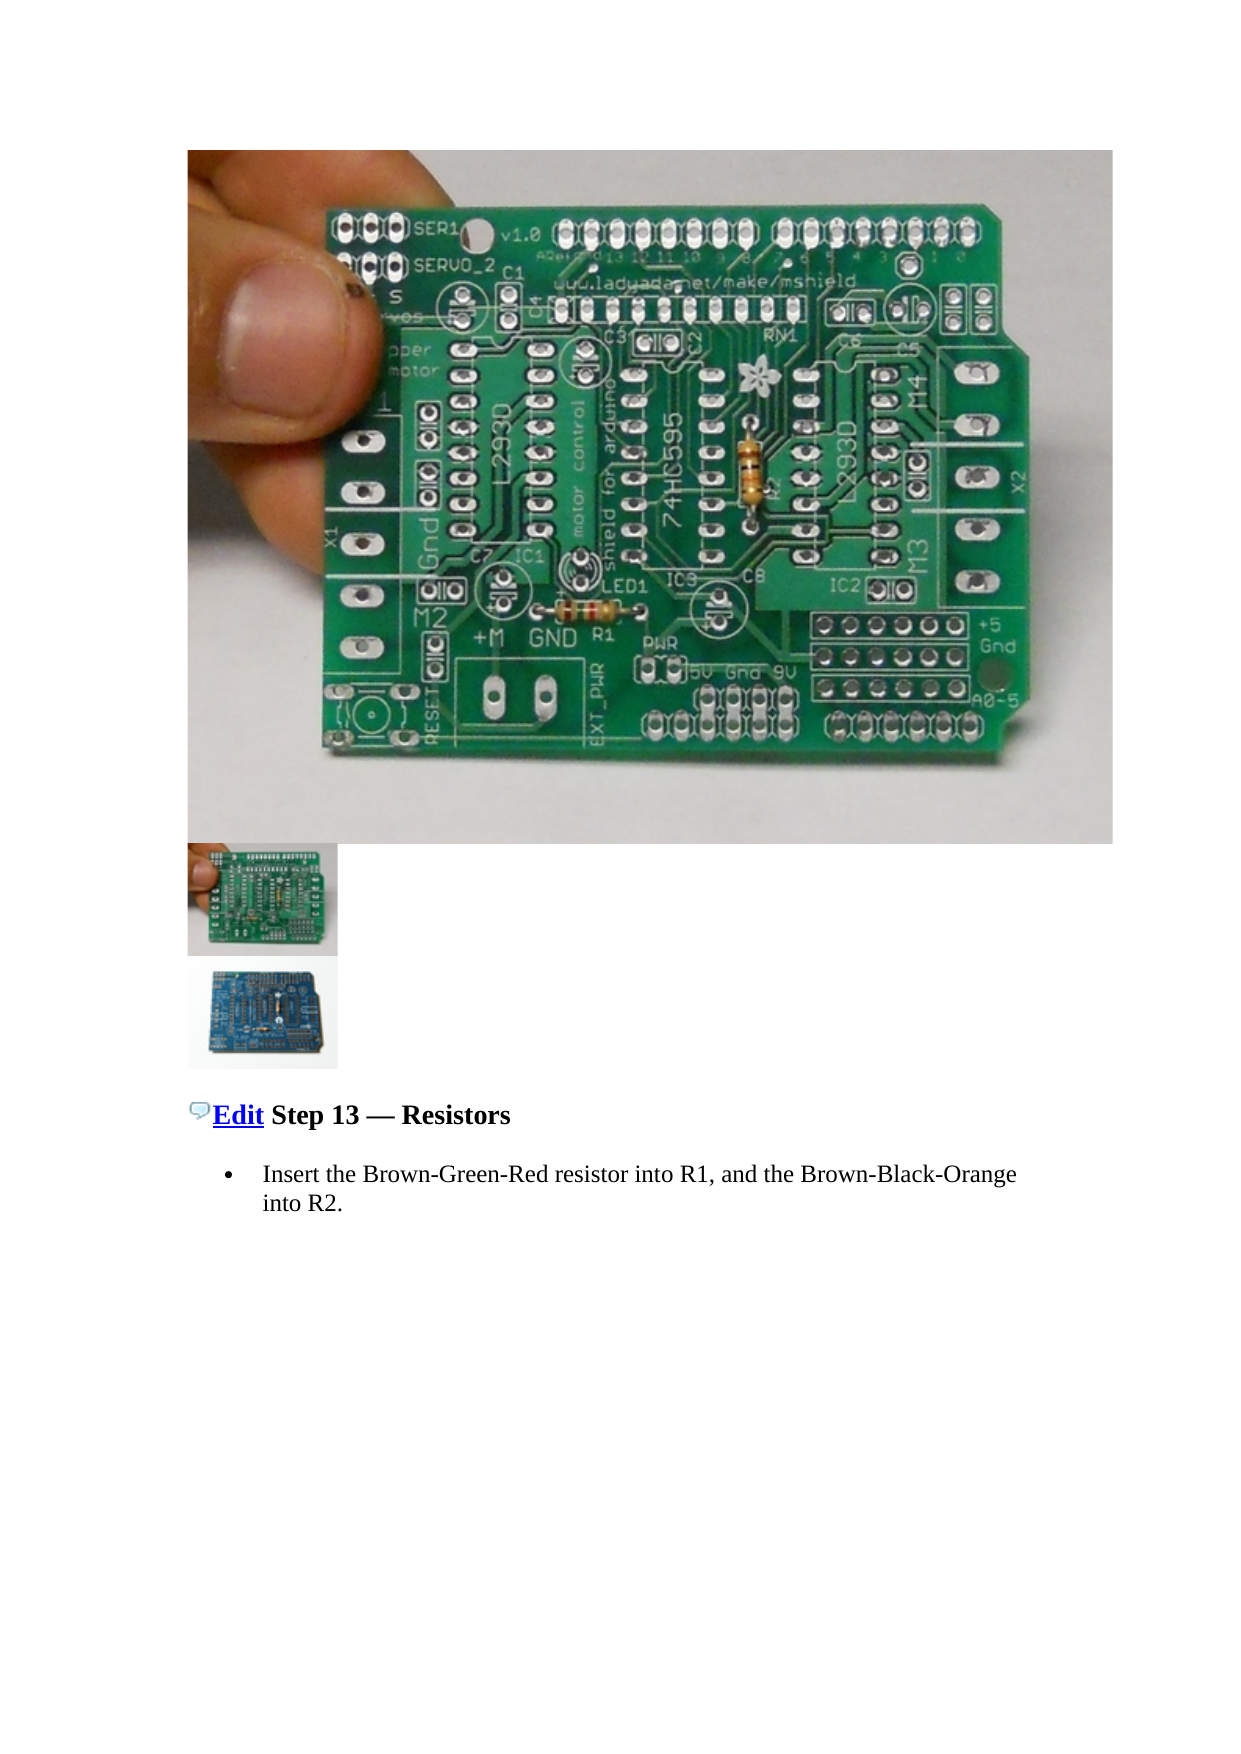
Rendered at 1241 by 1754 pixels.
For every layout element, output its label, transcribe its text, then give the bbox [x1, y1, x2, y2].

picture [187, 150, 1113, 1069]
picture [187, 1099, 213, 1125]
list Insert the Brown-Green-Red resistor into R1, and the Brown-Black-Orange into R2. [225, 1159, 1053, 1217]
text Edit Step 13 — Resistors [187, 1098, 1053, 1130]
